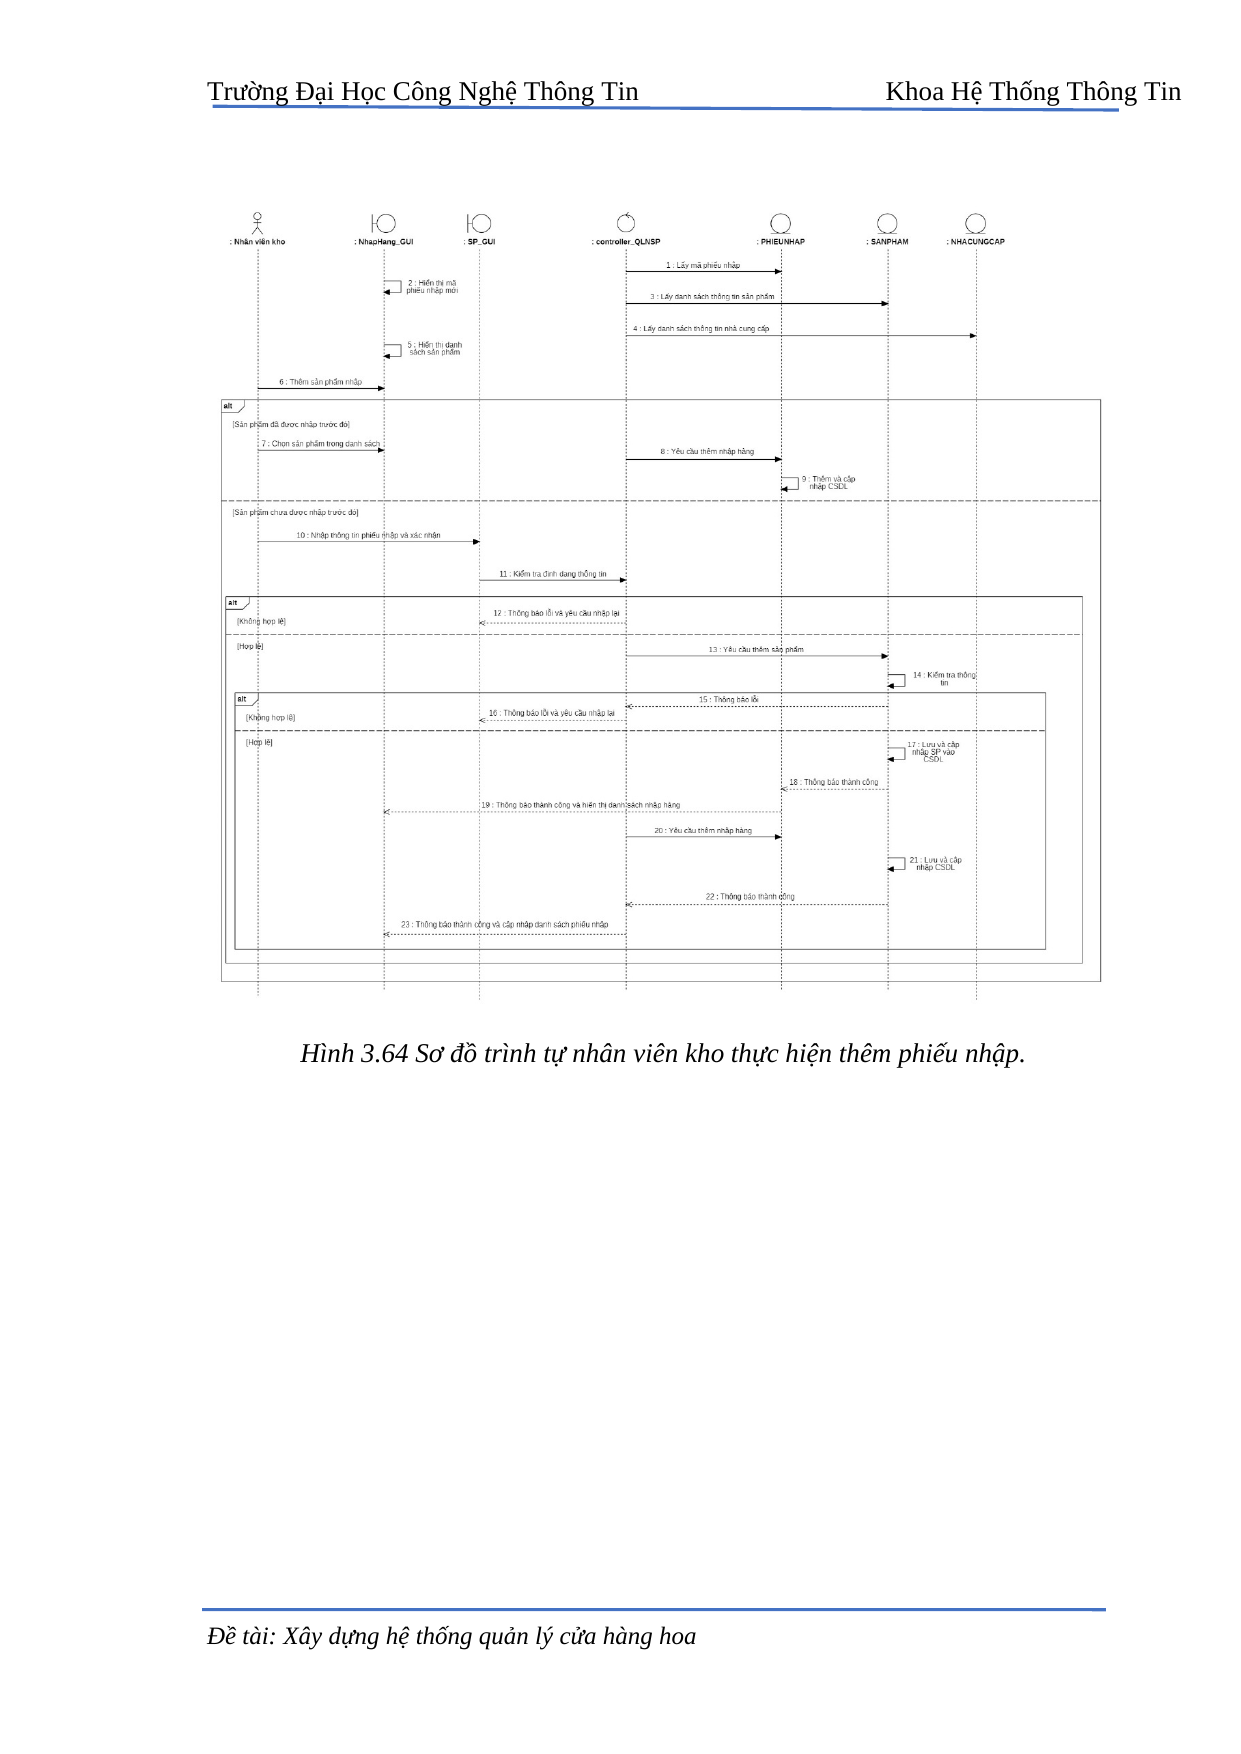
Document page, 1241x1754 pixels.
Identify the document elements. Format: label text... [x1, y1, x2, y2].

text Hình 3.64 Sơ đồ trình tự nhân viên kho thực hiện thêm phiếu nhập. [207, 1037, 1122, 1068]
picture [206, 206, 1123, 1022]
